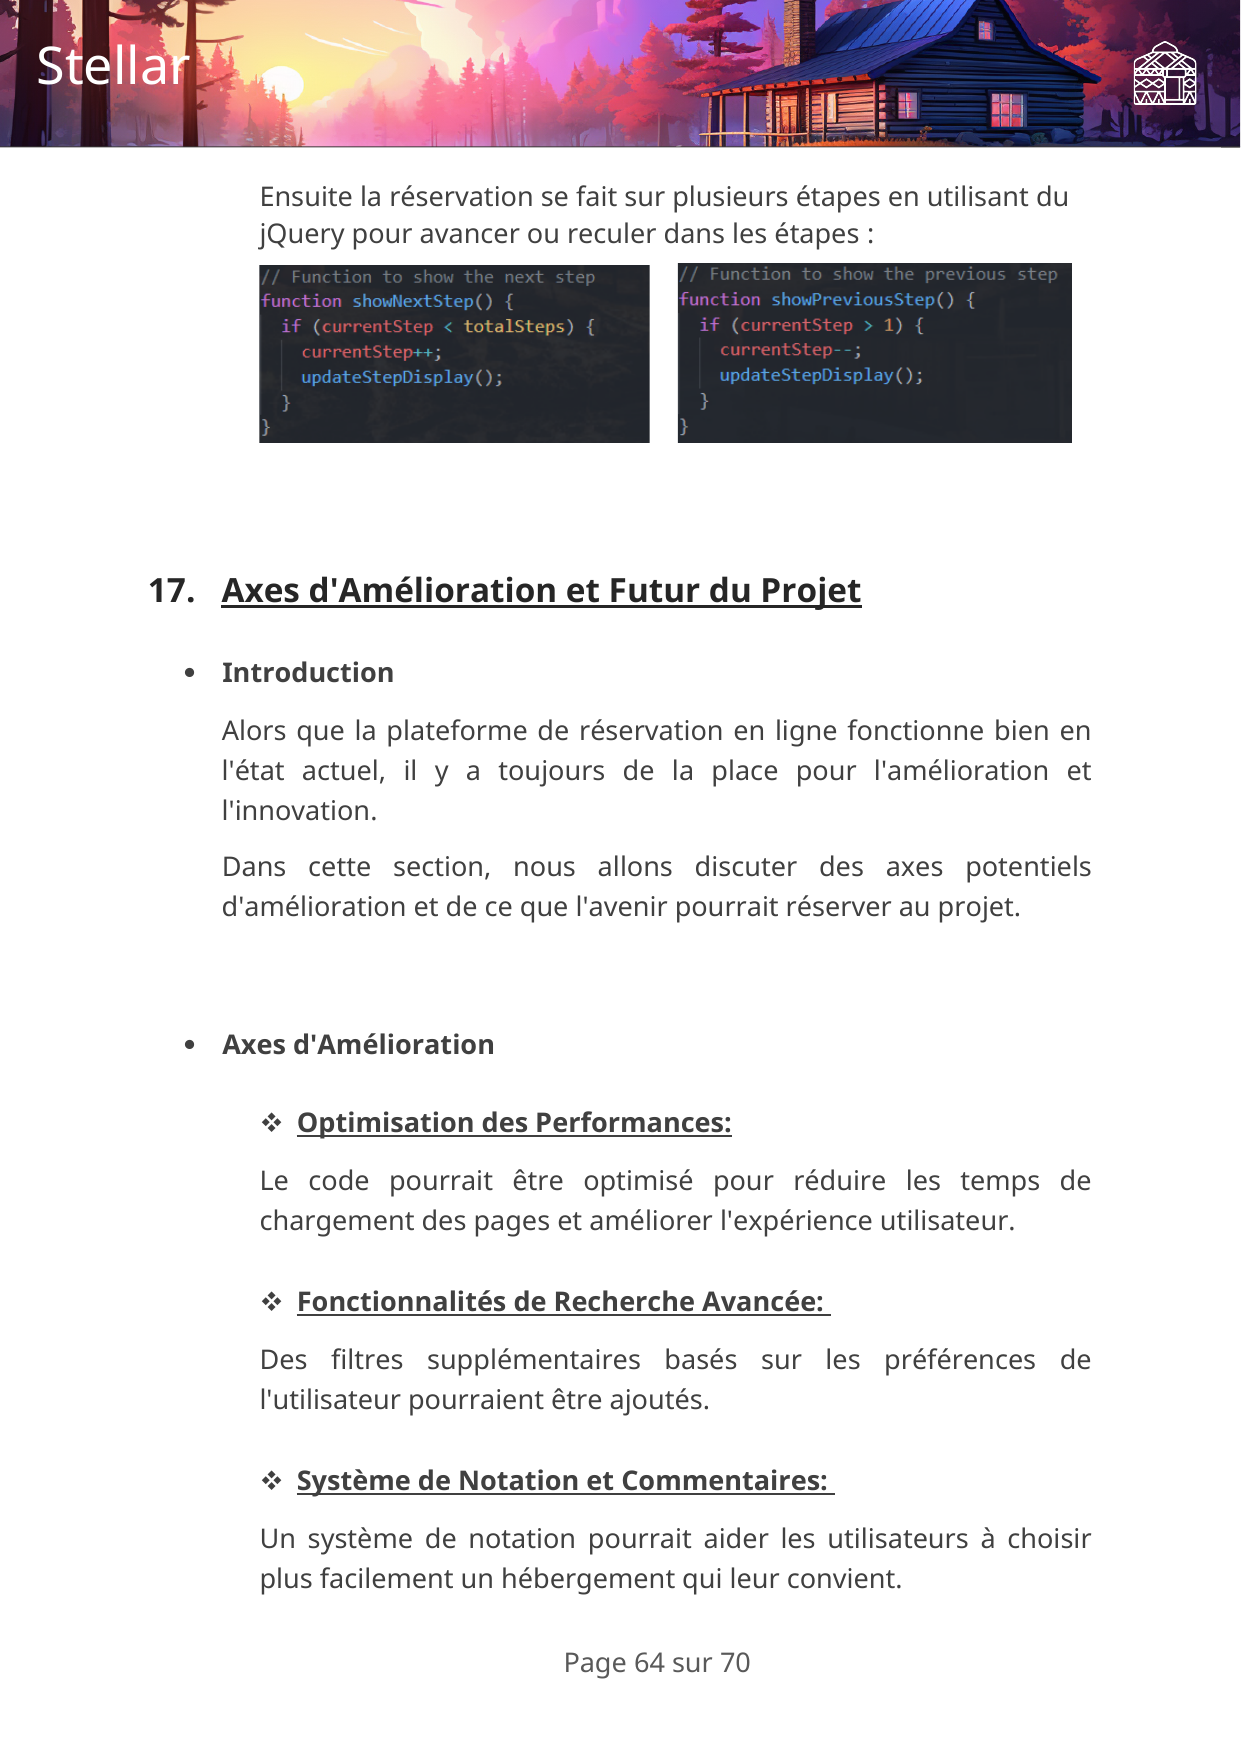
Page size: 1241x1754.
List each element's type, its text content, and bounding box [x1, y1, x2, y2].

subtitle Introduction [185, 654, 1092, 691]
text Ensuite la réservation se fait sur plusieurs étapes en utilisant du jQuery pour avancer ou reculer dans les étapes : [259, 177, 1092, 251]
text Dans cette section, nous allons discuter des axes potentiels d'amélioration et de ce que l'avenir pourrait réserver au projet. [221, 848, 1092, 924]
picture [677, 263, 1072, 443]
subtitle Axes d'Amélioration et Futur du Projet [148, 567, 1092, 612]
text Le code pourrait être optimisé pour réduire les temps de chargement des pages et améliorer l'expérience utilisateur. [259, 1162, 1092, 1238]
text Alors que la plateforme de réservation en ligne fonctionne bien en l'état actuel, il y a toujours de la place pour l'amélioration et l'innovation. [221, 712, 1092, 828]
subtitle Système de Notation et Commentaires: [259, 1462, 1092, 1499]
picture [0, 0, 1241, 146]
subtitle Fonctionnalités de Recherche Avancée: [259, 1283, 1092, 1320]
picture [259, 265, 650, 443]
text Un système de notation pourrait aider les utilisateurs à choisir plus facilement un hébergement qui leur convient. [259, 1519, 1092, 1596]
text Des filtres supplémentaires basés sur les préférences de l'utilisateur pourraient être ajoutés. [259, 1341, 1092, 1417]
subtitle Axes d'Amélioration [185, 1025, 1092, 1062]
subtitle Optimisation des Performances: [259, 1104, 1092, 1141]
